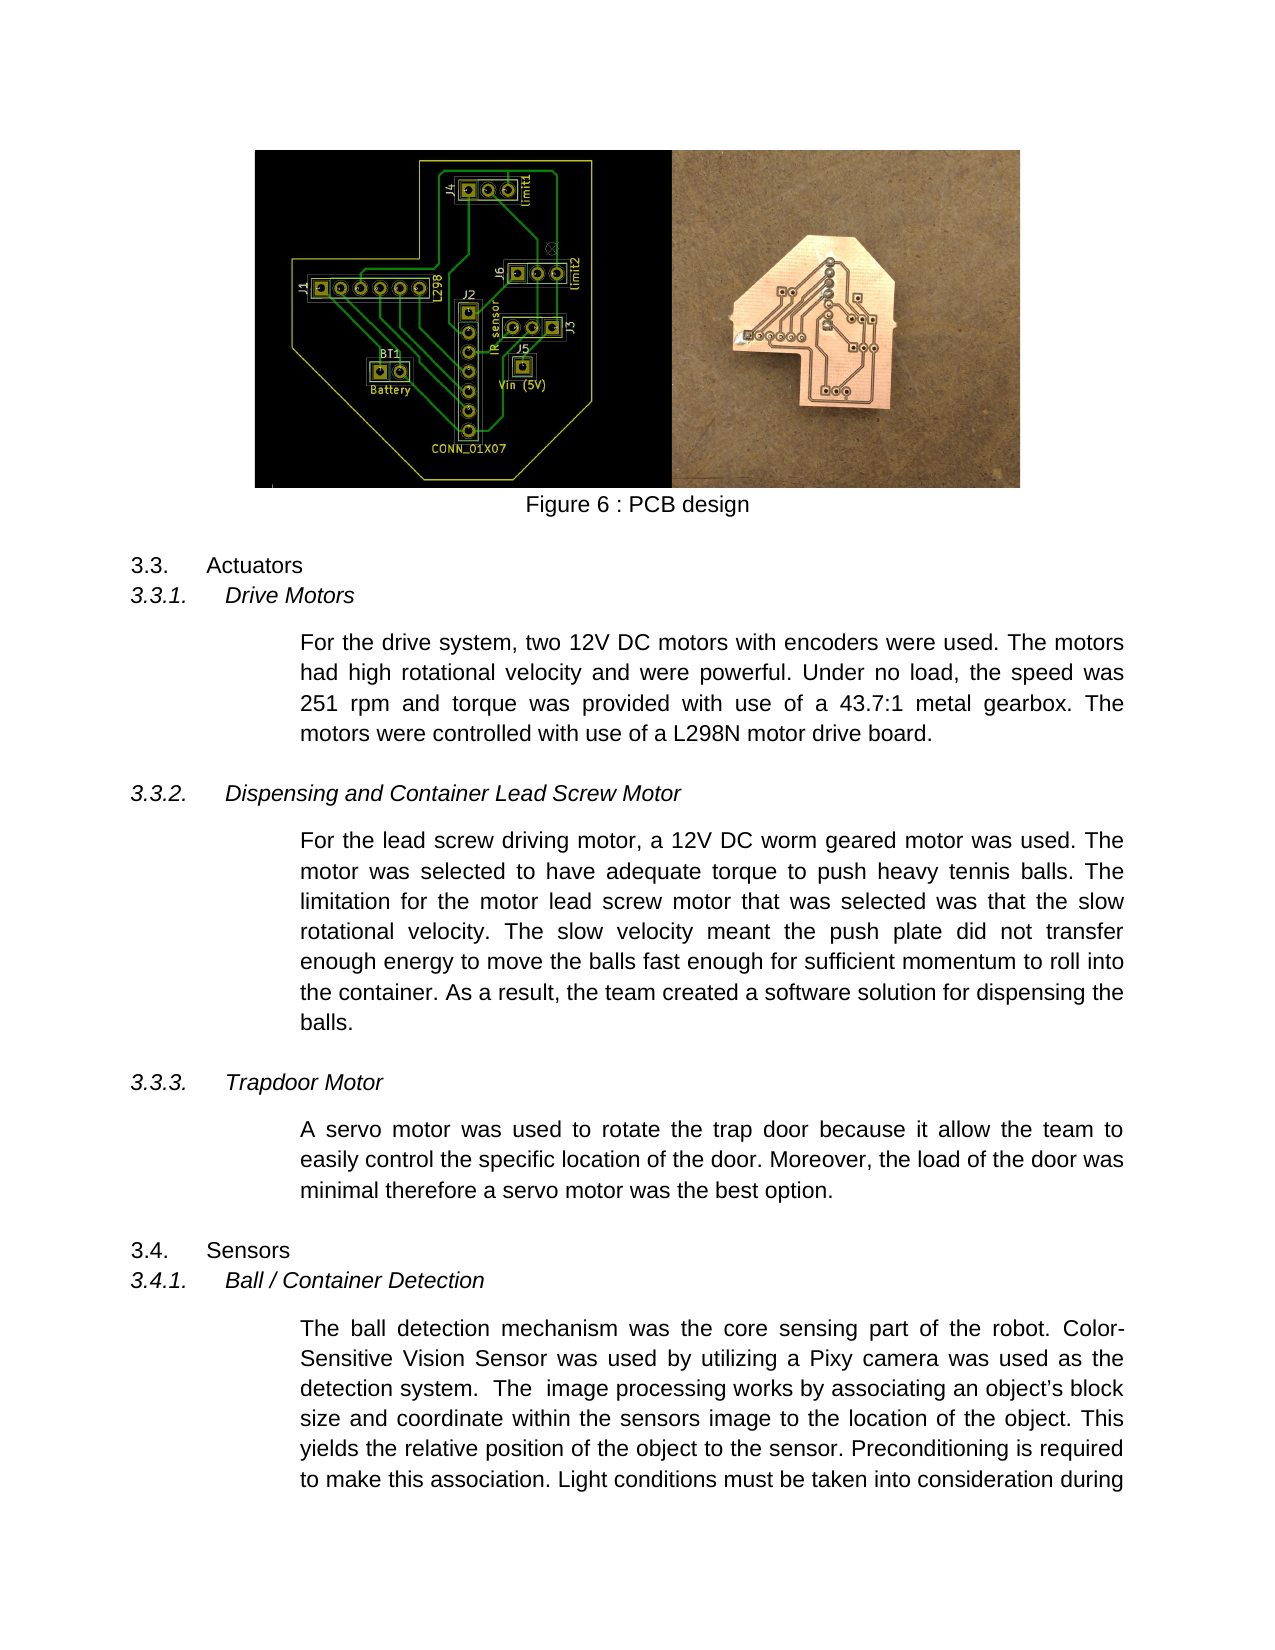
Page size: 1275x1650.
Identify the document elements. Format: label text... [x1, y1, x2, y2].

list Actuators [169, 552, 1125, 578]
list Sensors [169, 1237, 1125, 1263]
list Dispensing and Container Lead Screw Motor [187, 780, 1125, 807]
text Figure 6 : PCB design [150, 491, 1125, 518]
picture [254, 150, 1021, 488]
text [300, 1314, 1125, 1492]
text For the drive system, two 12V DC motors with encoders were used. The motors had high rotational velocity and were powerful. Under no load, the speed was 251 rpm and torque was provided with use of a 43.7:1 metal gearbox. The motors were controlled with use of a L298N motor drive board. [300, 629, 1125, 746]
text For the lead screw driving motor, a 12V DC worm geared motor was used. The motor was selected to have adequate torque to push heavy tennis balls. The limitation for the motor lead screw motor that was selected was that the slow rotational velocity. The slow velocity meant the push plate did not transfer enough energy to move the balls fast enough for sufficient momentum to roll into the container. As a result, the team created a software solution for dispensing the balls. [300, 827, 1125, 1035]
list Ball / Container Detection [187, 1267, 1125, 1294]
text A servo motor was used to rotate the trap door because it allow the team to easily control the specific location of the door. Moreover, the load of the door was minimal therefore a servo motor was the best option. [300, 1116, 1125, 1203]
list Drive Motors [187, 582, 1125, 608]
list Trapdoor Motor [187, 1069, 1125, 1095]
